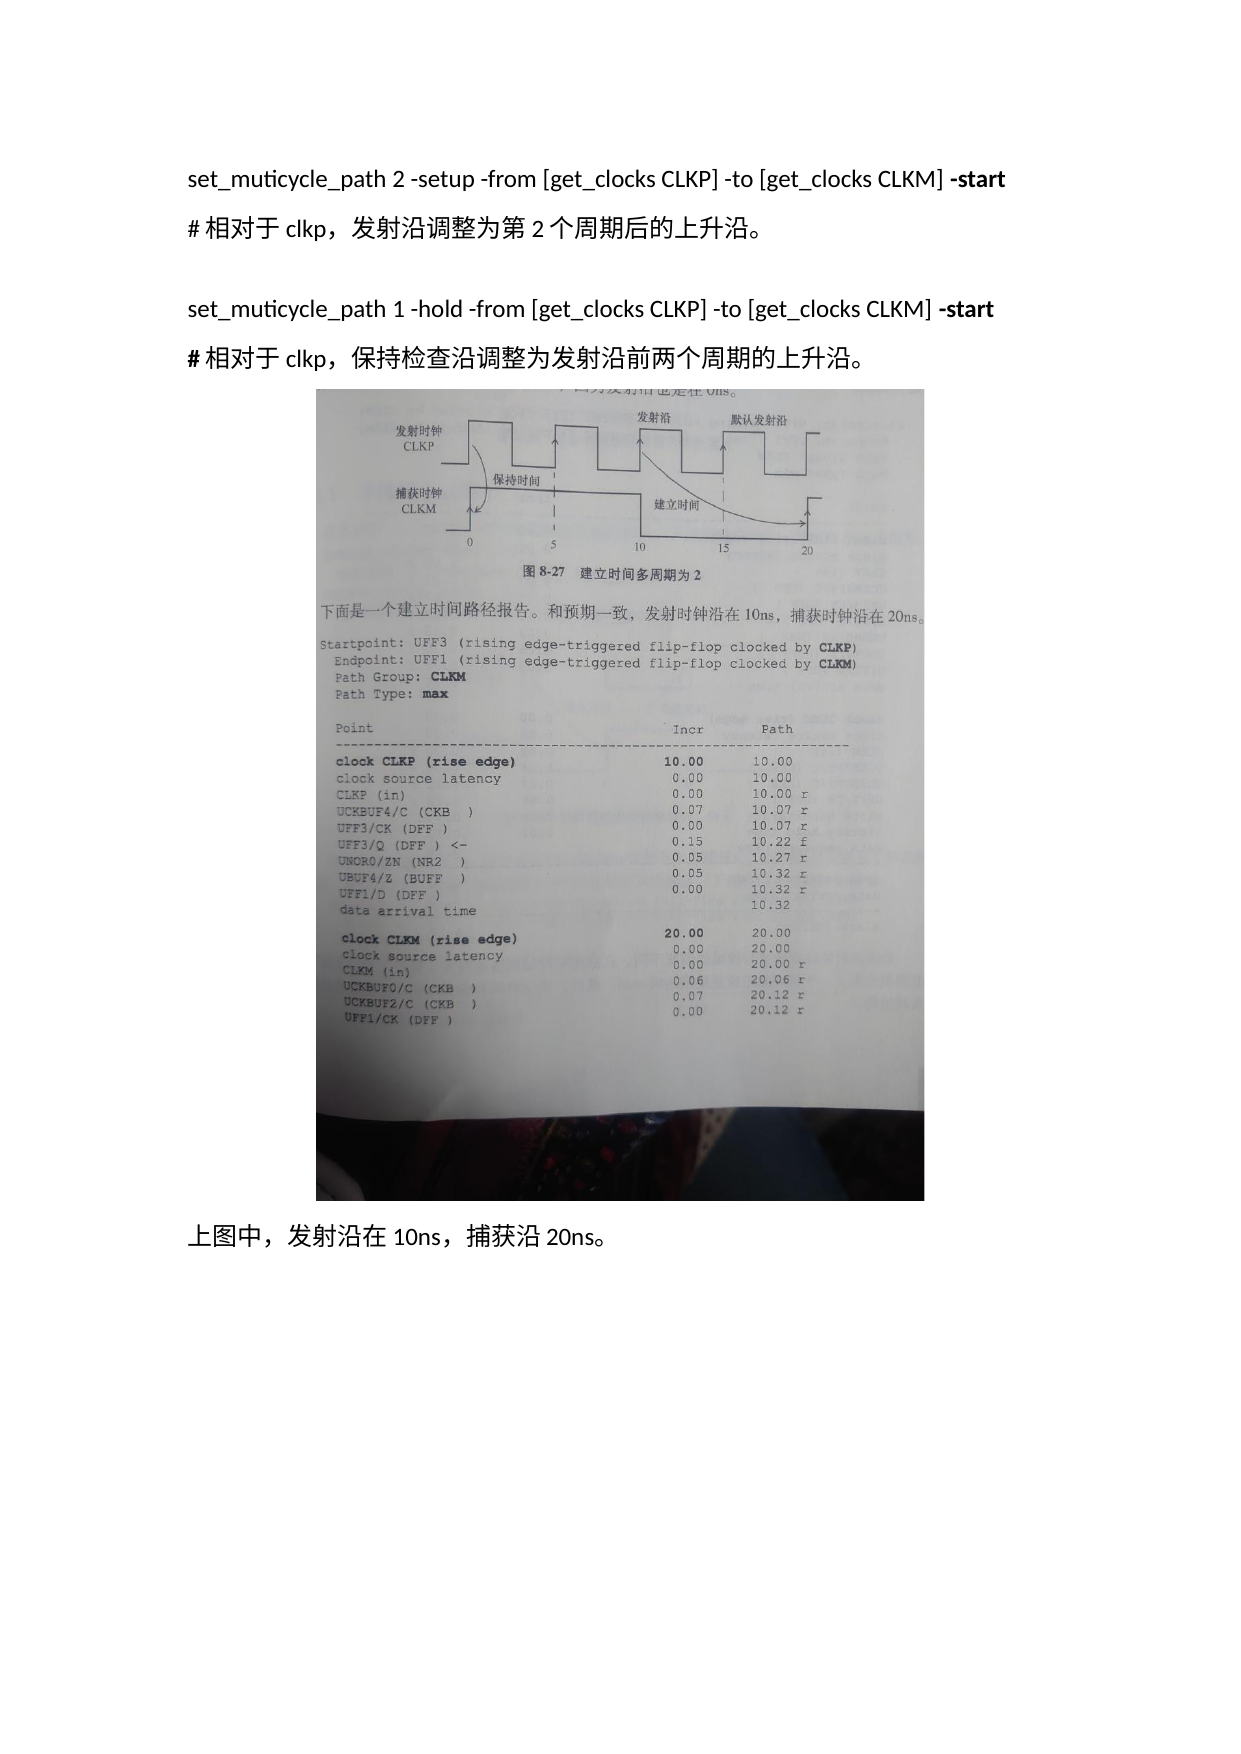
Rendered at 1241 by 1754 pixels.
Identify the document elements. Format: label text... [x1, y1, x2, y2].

list set_muticycle_path 2 -setup -from [get_clocks CLKP] -to [get_clocks CLKM] -start [187, 162, 1053, 194]
list # 相对于clkp，保持检查沿调整为发射沿前两个周期的上升沿。 [187, 324, 1053, 389]
picture [316, 389, 925, 1201]
list set_muticycle_path 1 -hold -from [get_clocks CLKP] -to [get_clocks CLKM] -start [187, 292, 1053, 324]
list # 相对于clkp，发射沿调整为第2个周期后的上升沿。 [187, 194, 1053, 259]
list 上图中，发射沿在10ns，捕获沿20ns。 [187, 1202, 1053, 1267]
